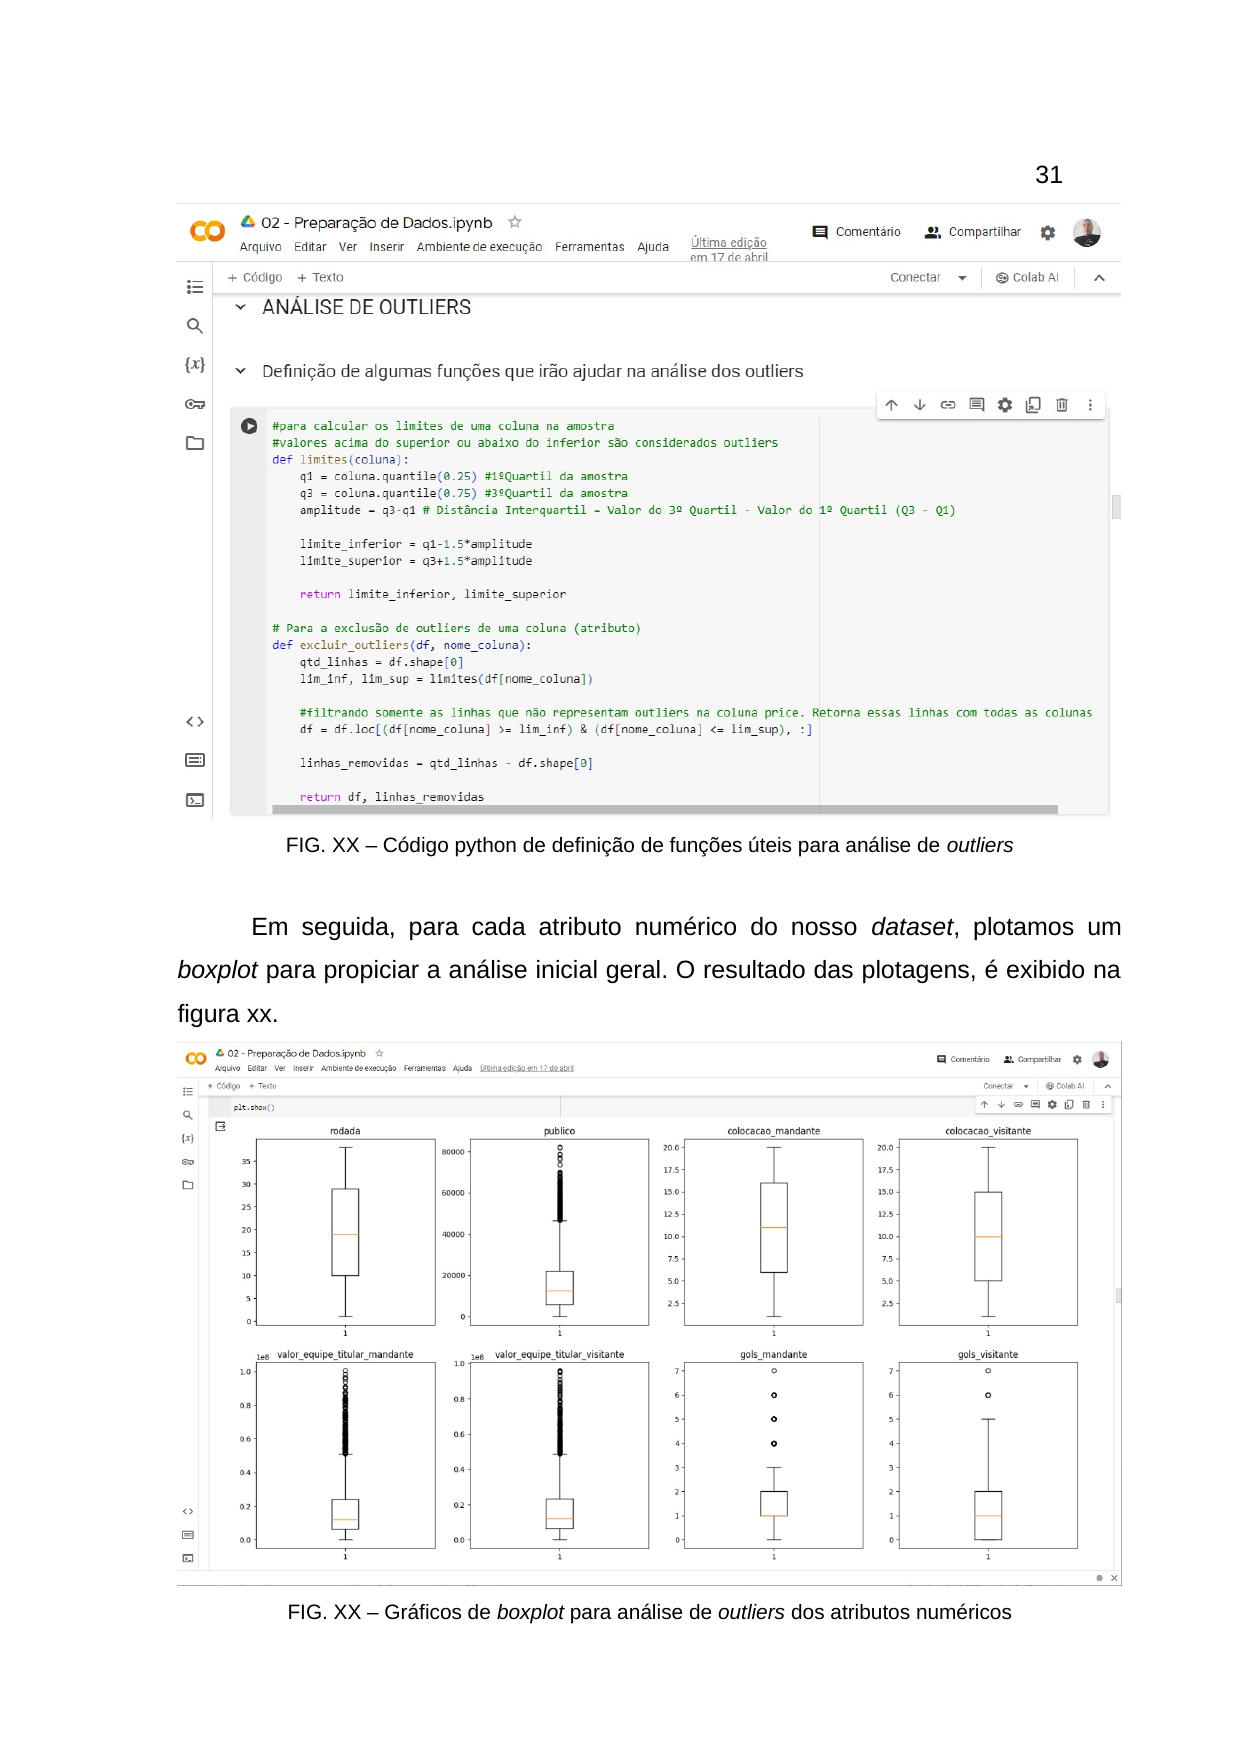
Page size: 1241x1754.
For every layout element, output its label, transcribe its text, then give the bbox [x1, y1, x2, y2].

text FIG. XX – Gráficos de boxplot para análise de outliers dos atributos numéricos [177, 1600, 1122, 1624]
text Em seguida, para cada atributo numérico do nosso dataset, plotamos um boxplot para propiciar a análise inicial geral. O resultado das plotagens, é exibido na figura xx. [177, 912, 1122, 1027]
picture [177, 1041, 1122, 1586]
text FIG. XX – Código python de definição de funções úteis para análise de outliers [177, 833, 1122, 857]
picture [177, 203, 1121, 819]
